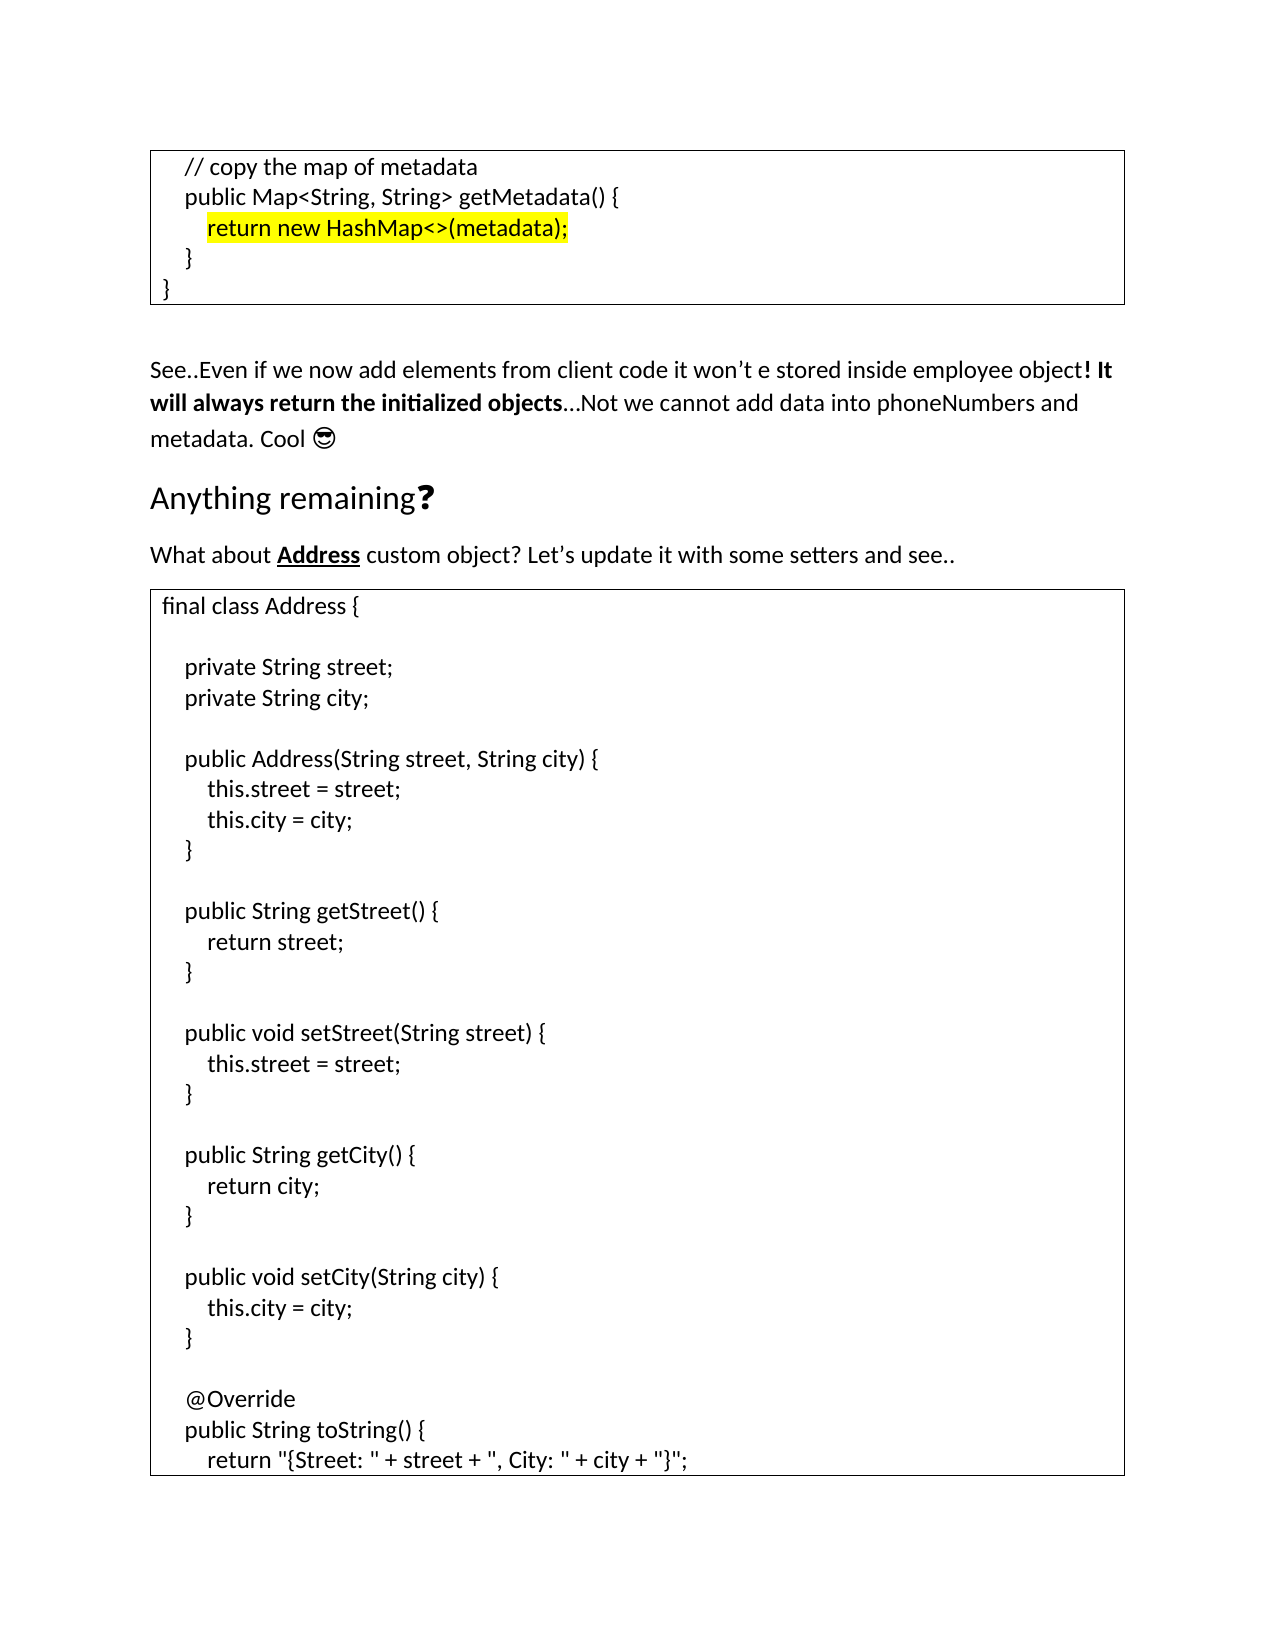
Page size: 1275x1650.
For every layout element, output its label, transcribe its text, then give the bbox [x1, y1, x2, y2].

text Anything remaining❓ [150, 474, 1125, 519]
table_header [151, 151, 1124, 304]
text What about Address custom object? Let’s update it with some setters and see.. [150, 539, 1125, 570]
text See..Even if we now add elements from client code it won’t e stored inside employee object! It will always return the initialized objects…Not we cannot add data into phoneNumbers and metadata. Cool 😎 [150, 354, 1125, 454]
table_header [151, 590, 1124, 1475]
